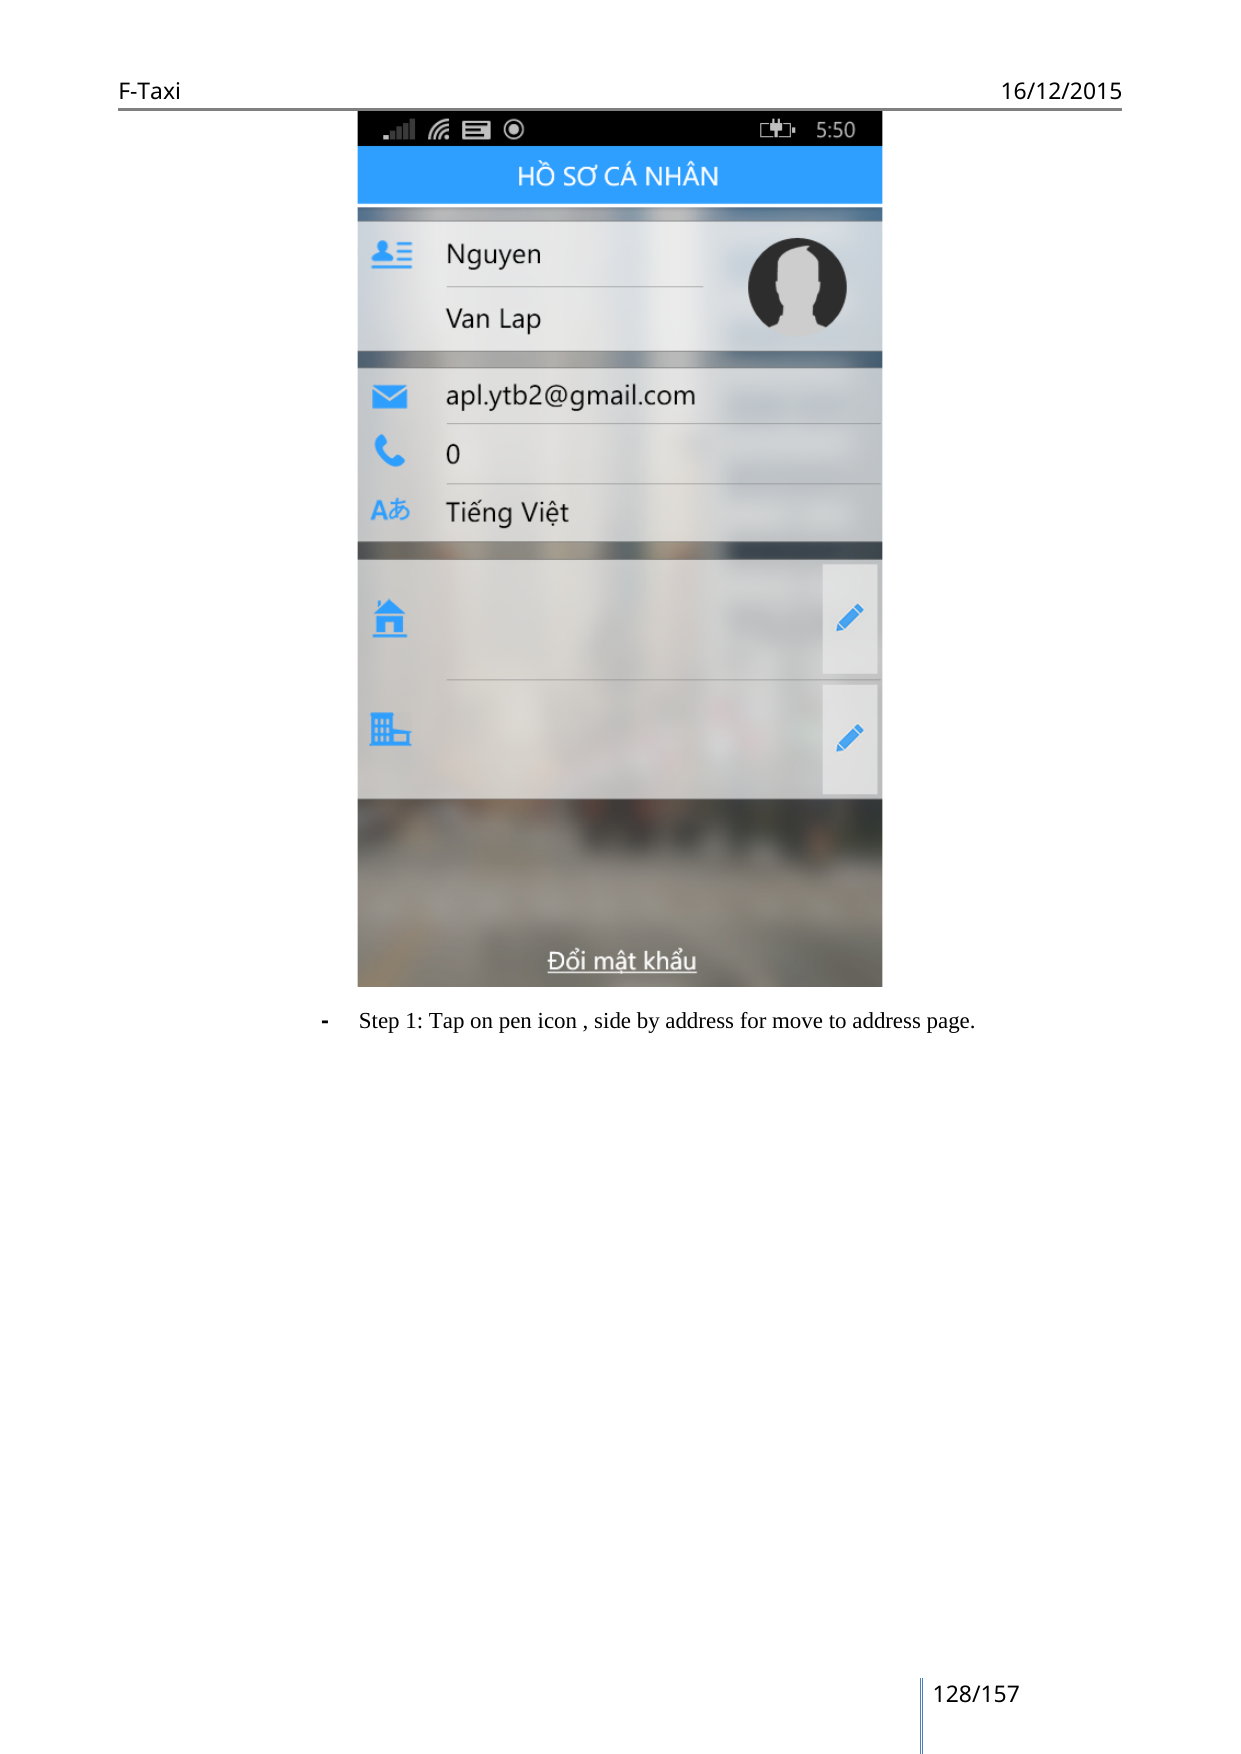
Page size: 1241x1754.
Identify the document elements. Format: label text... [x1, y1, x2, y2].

picture [357, 111, 883, 987]
list Step 1: Tap on pen icon , side by address for move to address page. [175, 1004, 1122, 1035]
